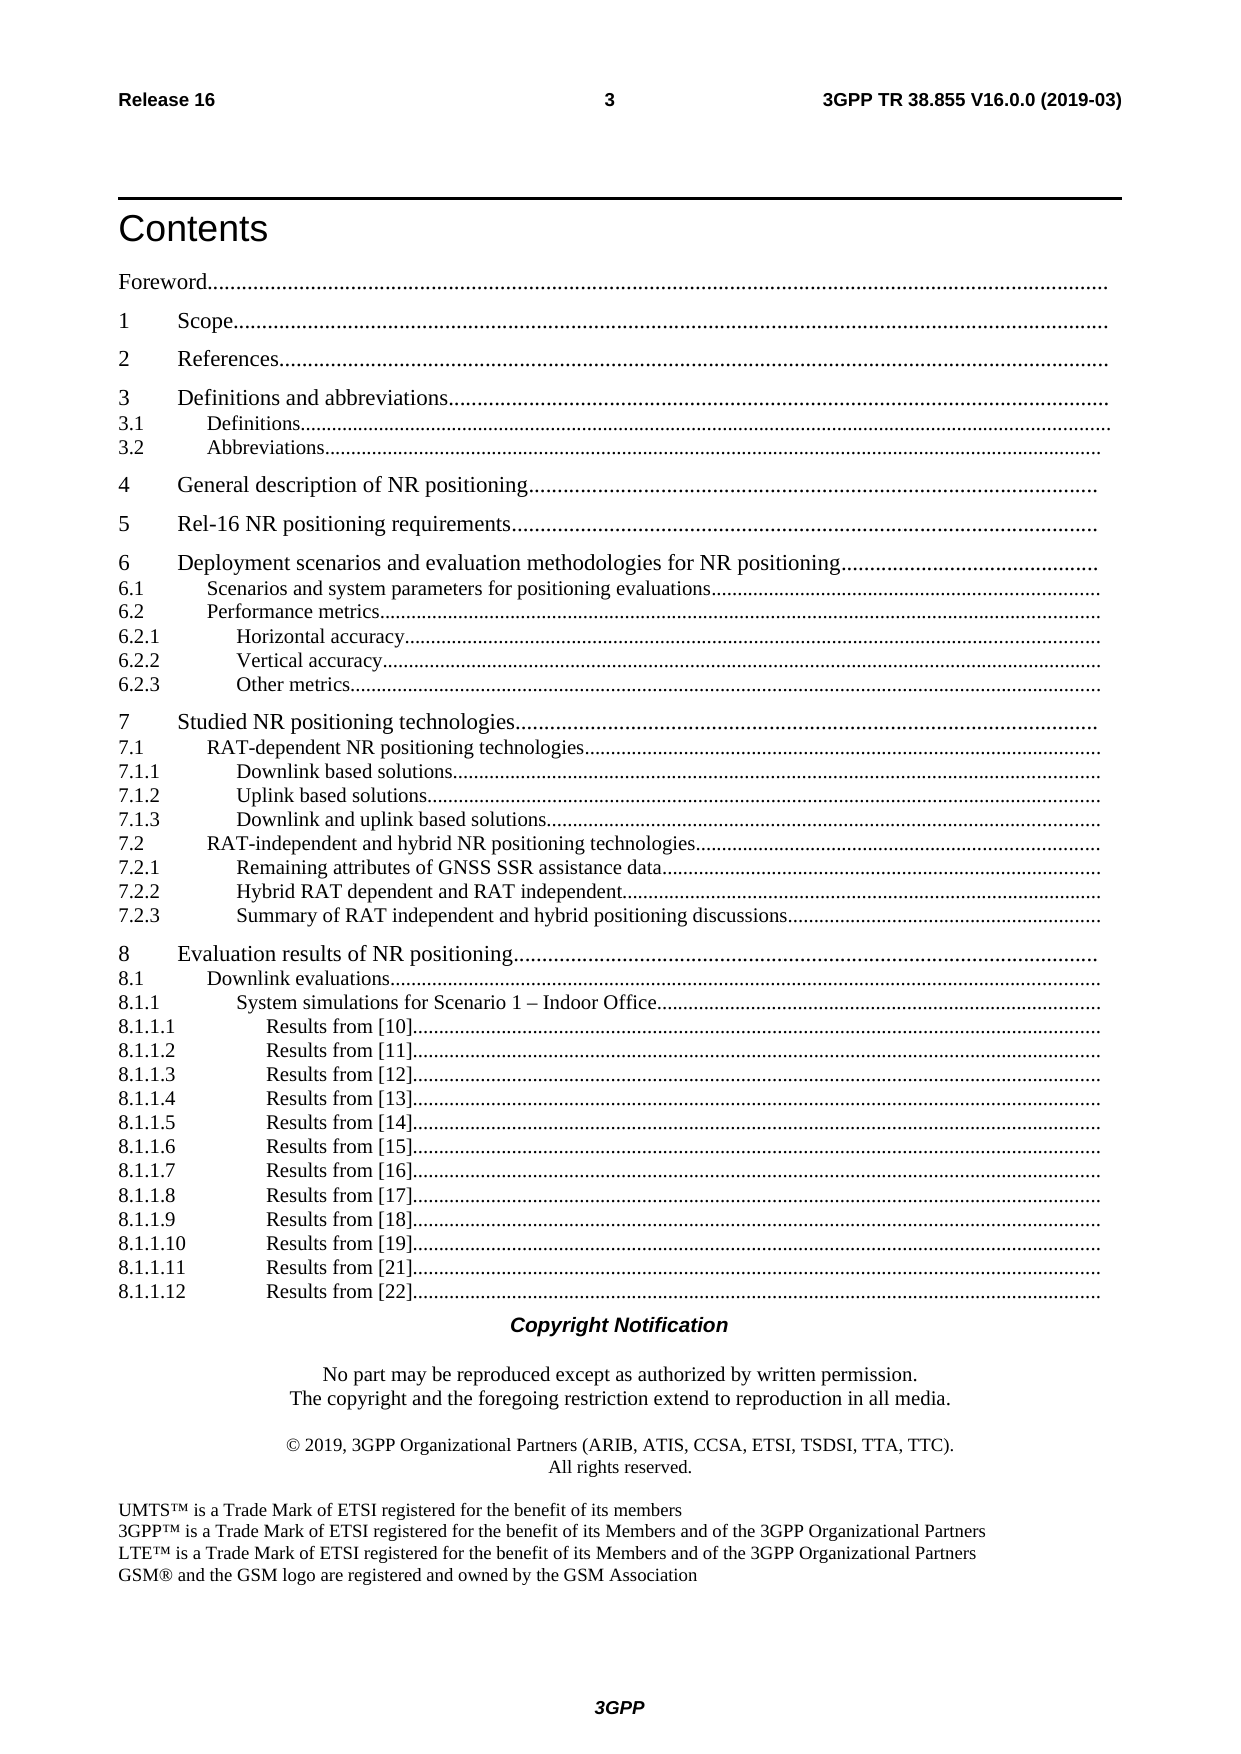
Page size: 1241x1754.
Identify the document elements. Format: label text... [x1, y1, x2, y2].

text Contents [118, 200, 1122, 249]
